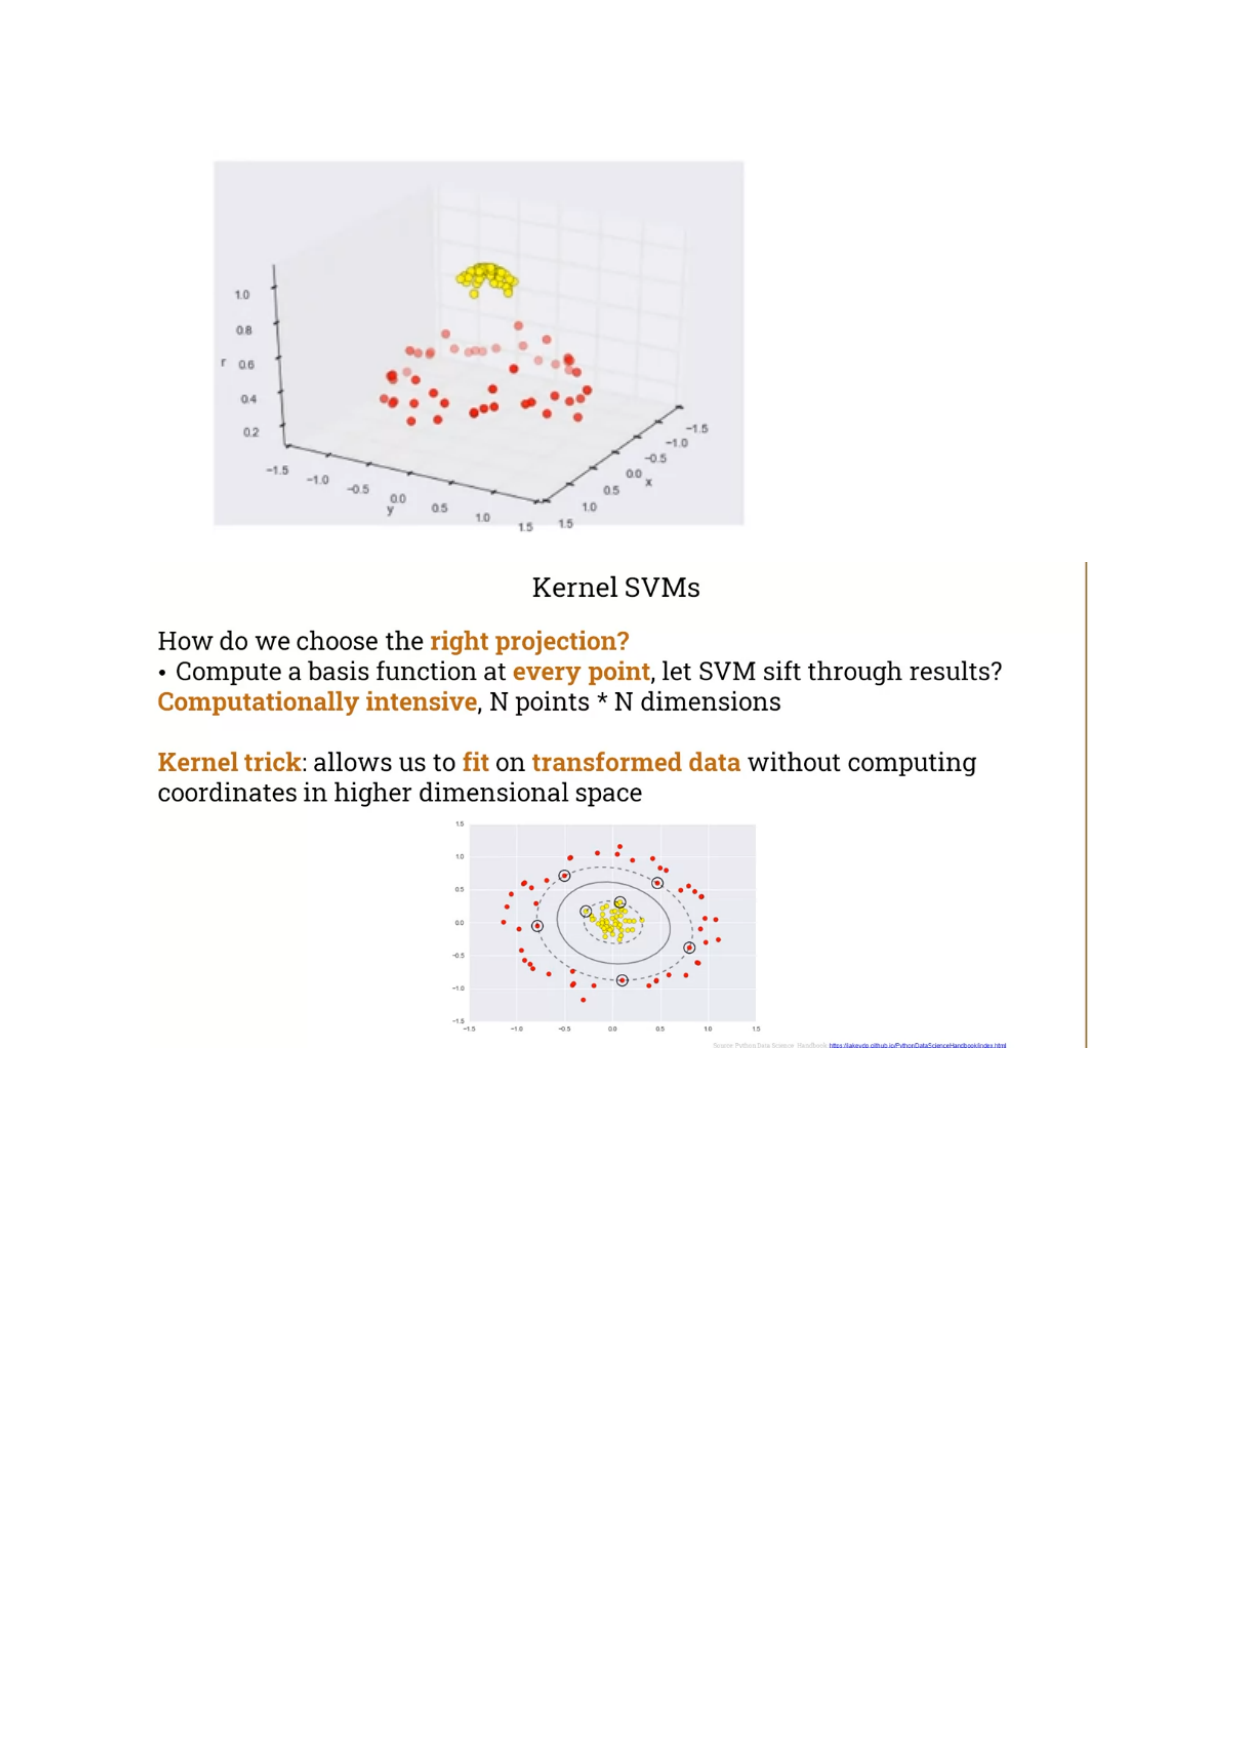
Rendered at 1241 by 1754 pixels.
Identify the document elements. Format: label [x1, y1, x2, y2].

picture [150, 150, 790, 544]
picture [150, 562, 1091, 1048]
